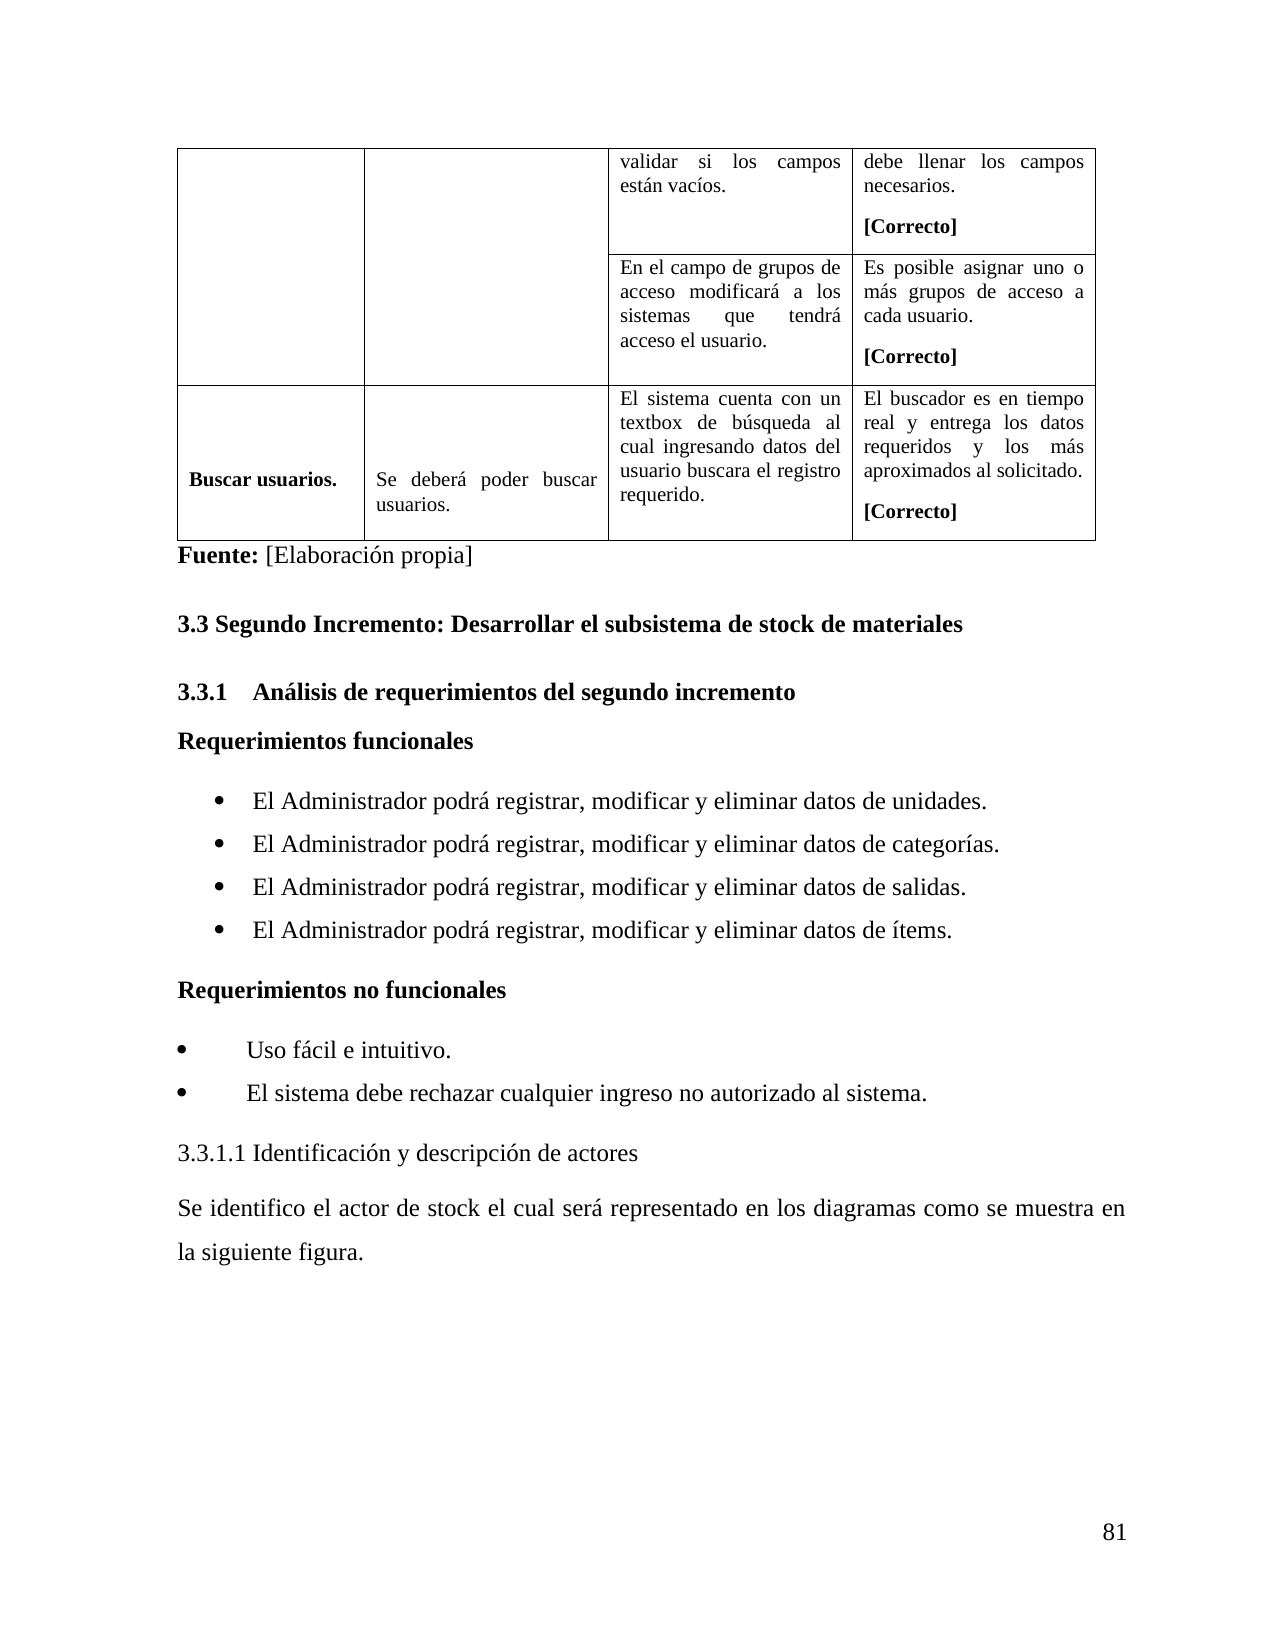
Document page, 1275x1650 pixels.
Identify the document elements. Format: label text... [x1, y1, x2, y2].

list El Administrador podrá registrar, modificar y eliminar datos de salidas. [215, 872, 1127, 901]
table_cell En el campo de grupos de acceso modificará a los sistemas que tendrá acceso el usuario. [609, 255, 852, 385]
text Requerimientos no funcionales [177, 975, 1127, 1004]
table_cell El sistema cuenta con un textbox de búsqueda al cual ingresando datos del usuario buscara el registro requerido. [609, 386, 852, 539]
list El Administrador podrá registrar, modificar y eliminar datos de ítems. [215, 915, 1127, 944]
table_cell Es posible asignar uno o más grupos de acceso a cada usuario. [Correcto] [853, 255, 1095, 385]
table_cell El buscador es en tiempo real y entrega los datos requeridos y los más aproximados al solicitado. [Correcto] [853, 386, 1095, 539]
subtitle Análisis de requerimientos del segundo incremento [177, 677, 1127, 706]
text Requerimientos funcionales [177, 726, 1127, 755]
list Uso fácil e intuitivo. [177, 1035, 1127, 1064]
list El Administrador podrá registrar, modificar y eliminar datos de unidades. [215, 786, 1127, 815]
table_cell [609, 149, 852, 254]
list El sistema debe rechazar cualquier ingreso no autorizado al sistema. [177, 1078, 1127, 1107]
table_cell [853, 149, 1095, 254]
table_cell Se deberá poder buscar usuarios. [365, 386, 608, 539]
text Fuente: [Elaboración propia] [177, 541, 1127, 569]
subtitle Identificación y descripción de actores [177, 1138, 1127, 1167]
subtitle Segundo Incremento: Desarrollar el subsistema de stock de materiales [177, 609, 1127, 637]
text Se identifico el actor de stock el cual será representado en los diagramas como se muestra en la siguiente figura. [177, 1193, 1127, 1265]
list El Administrador podrá registrar, modificar y eliminar datos de categorías. [215, 829, 1127, 858]
table_cell Buscar usuarios. [178, 386, 364, 539]
